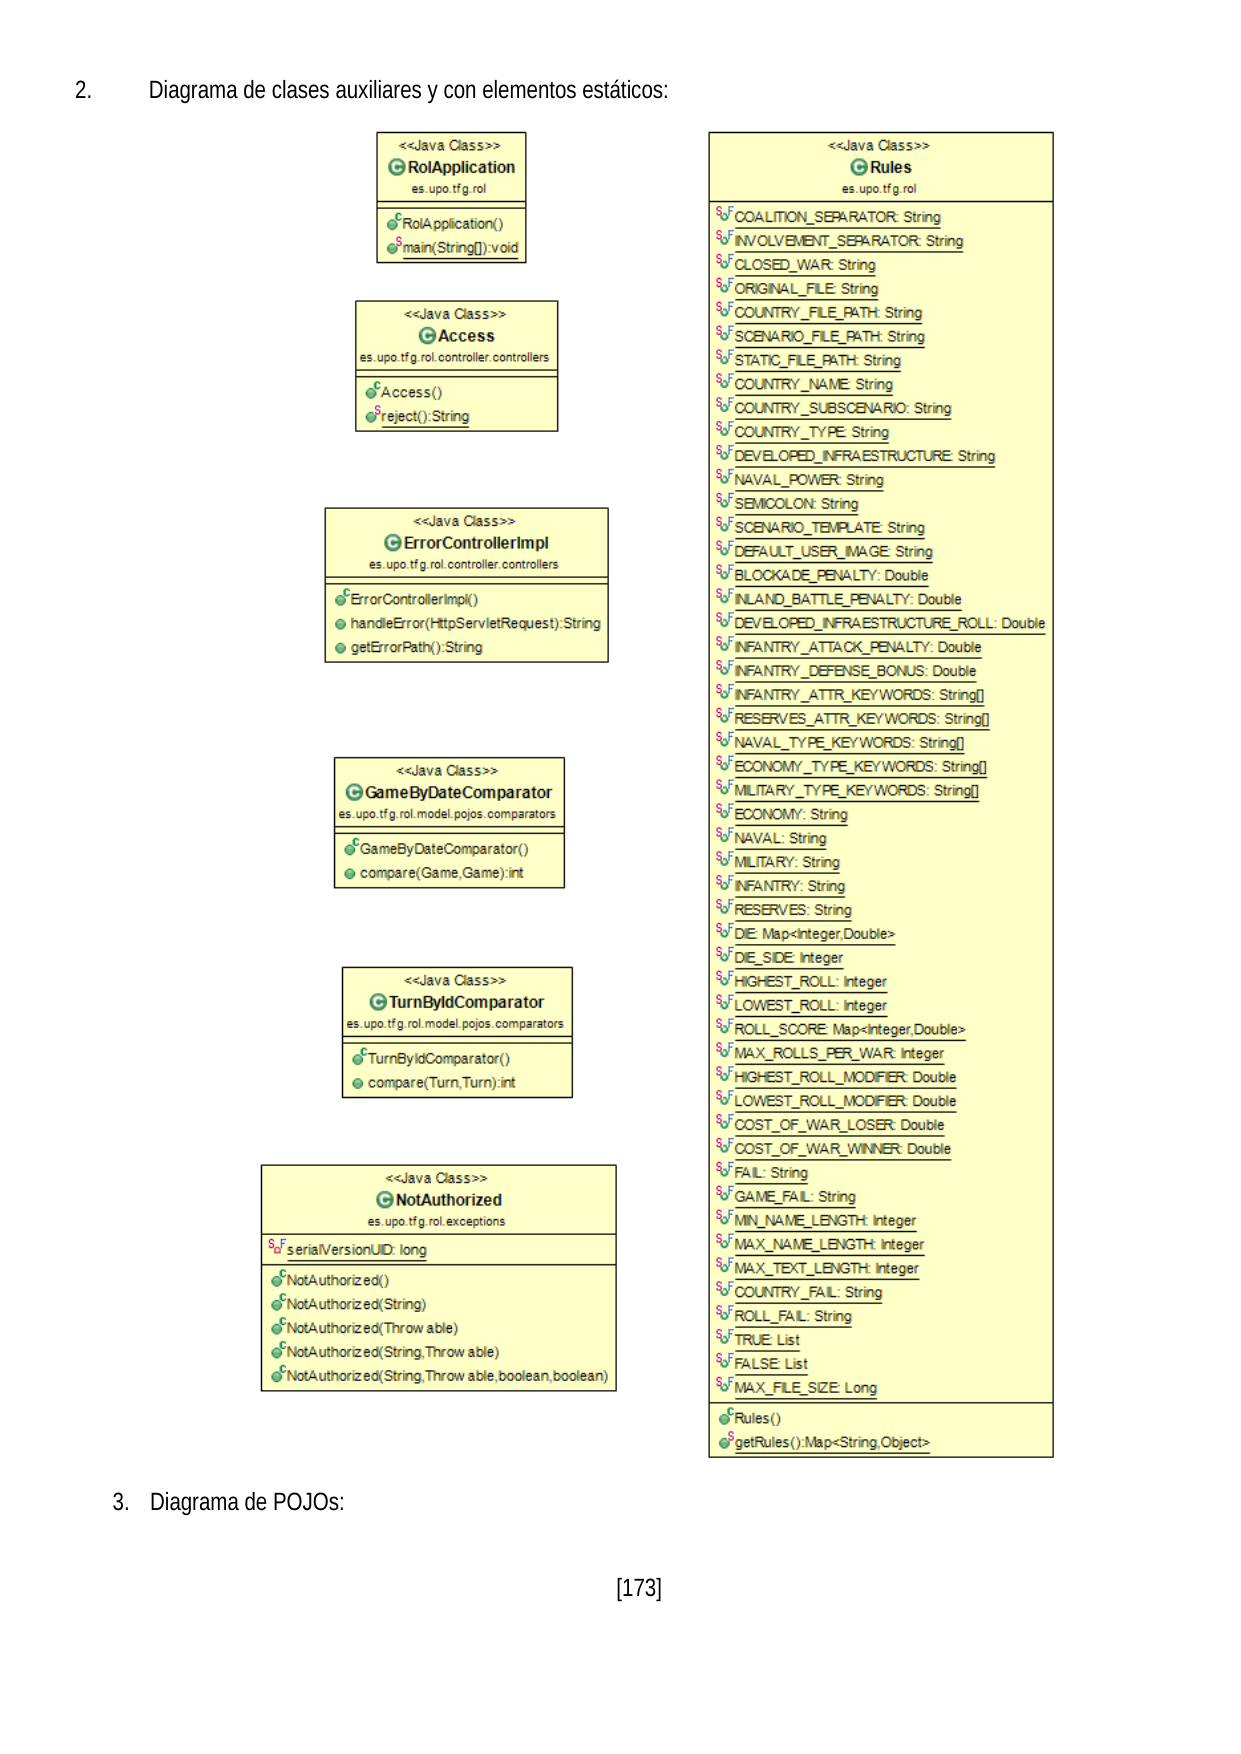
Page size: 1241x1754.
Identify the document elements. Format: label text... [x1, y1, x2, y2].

list Diagrama de POJOs: [112, 1487, 1165, 1515]
picture [257, 128, 1058, 1462]
list Diagrama de clases auxiliares y con elementos estáticos: [75, 75, 1165, 104]
